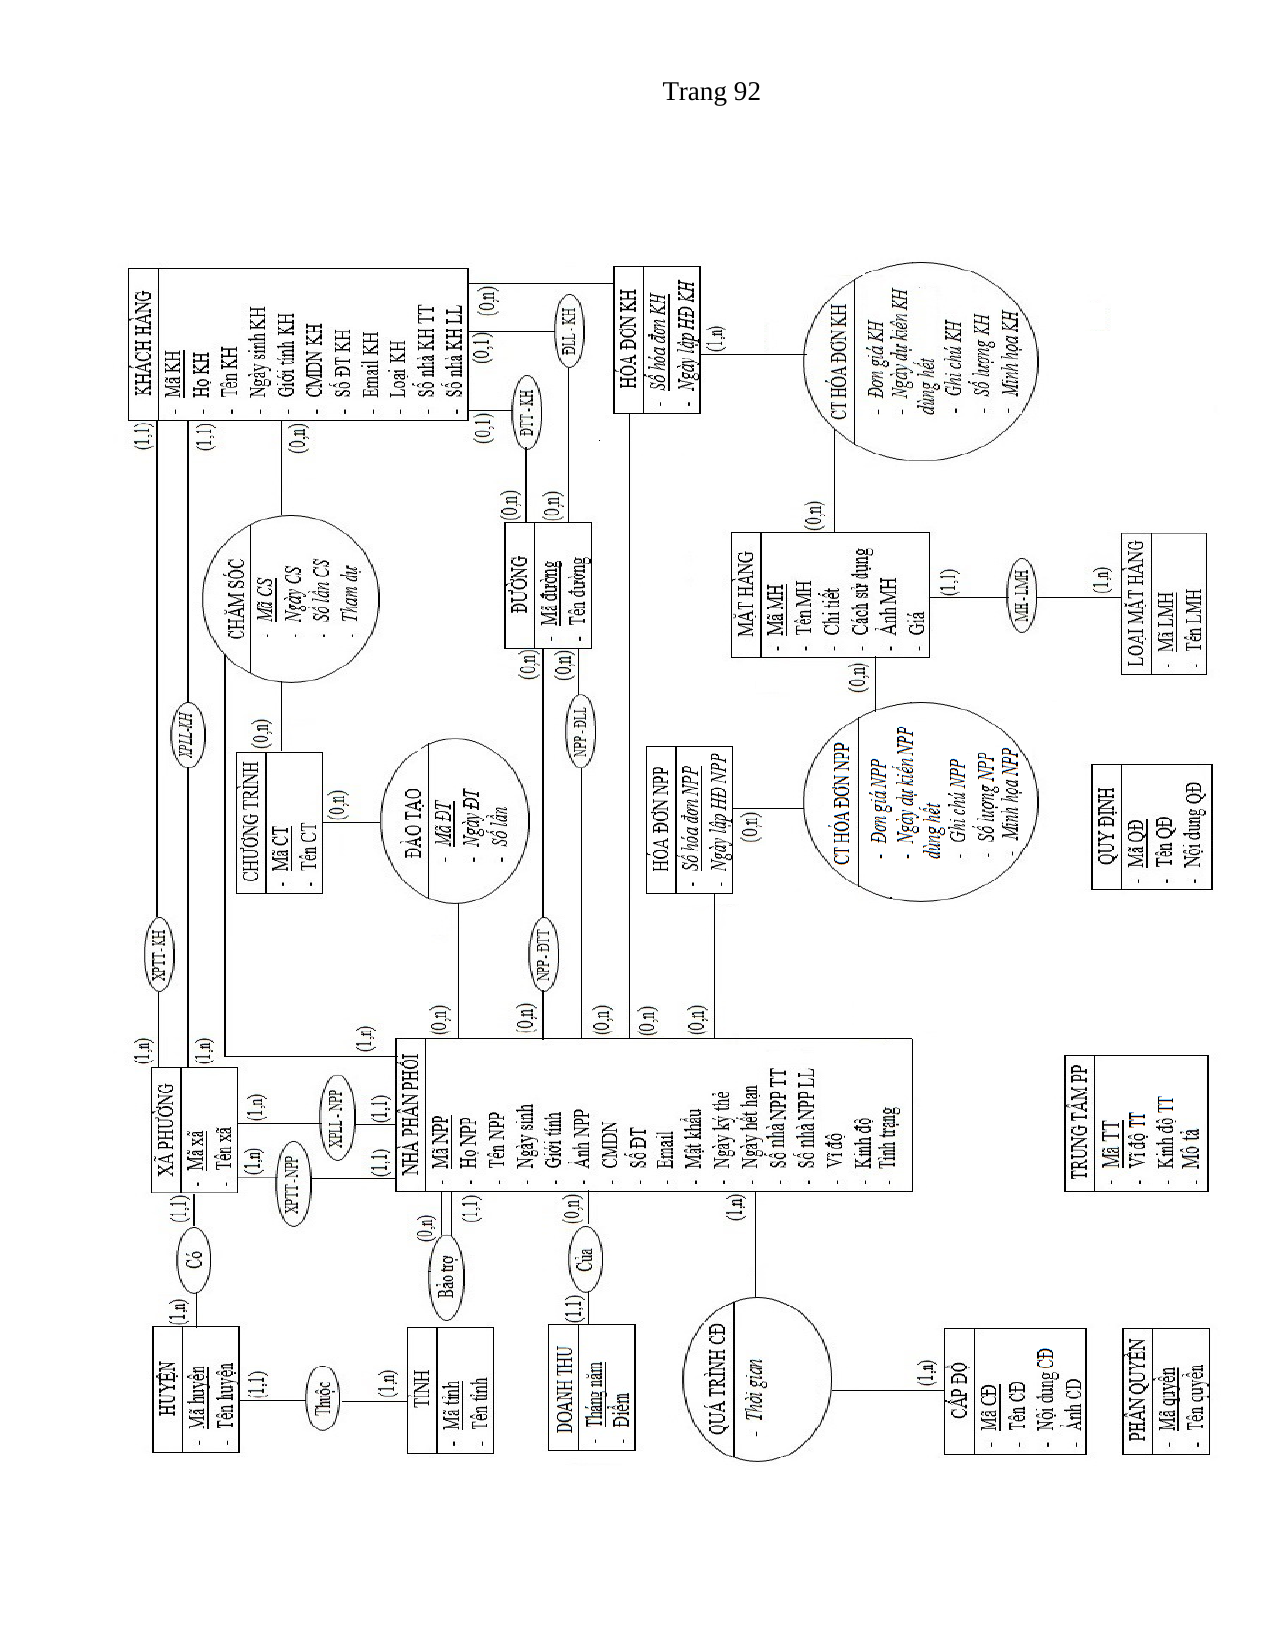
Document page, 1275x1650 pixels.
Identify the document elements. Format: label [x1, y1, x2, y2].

picture [113, 257, 1226, 1470]
